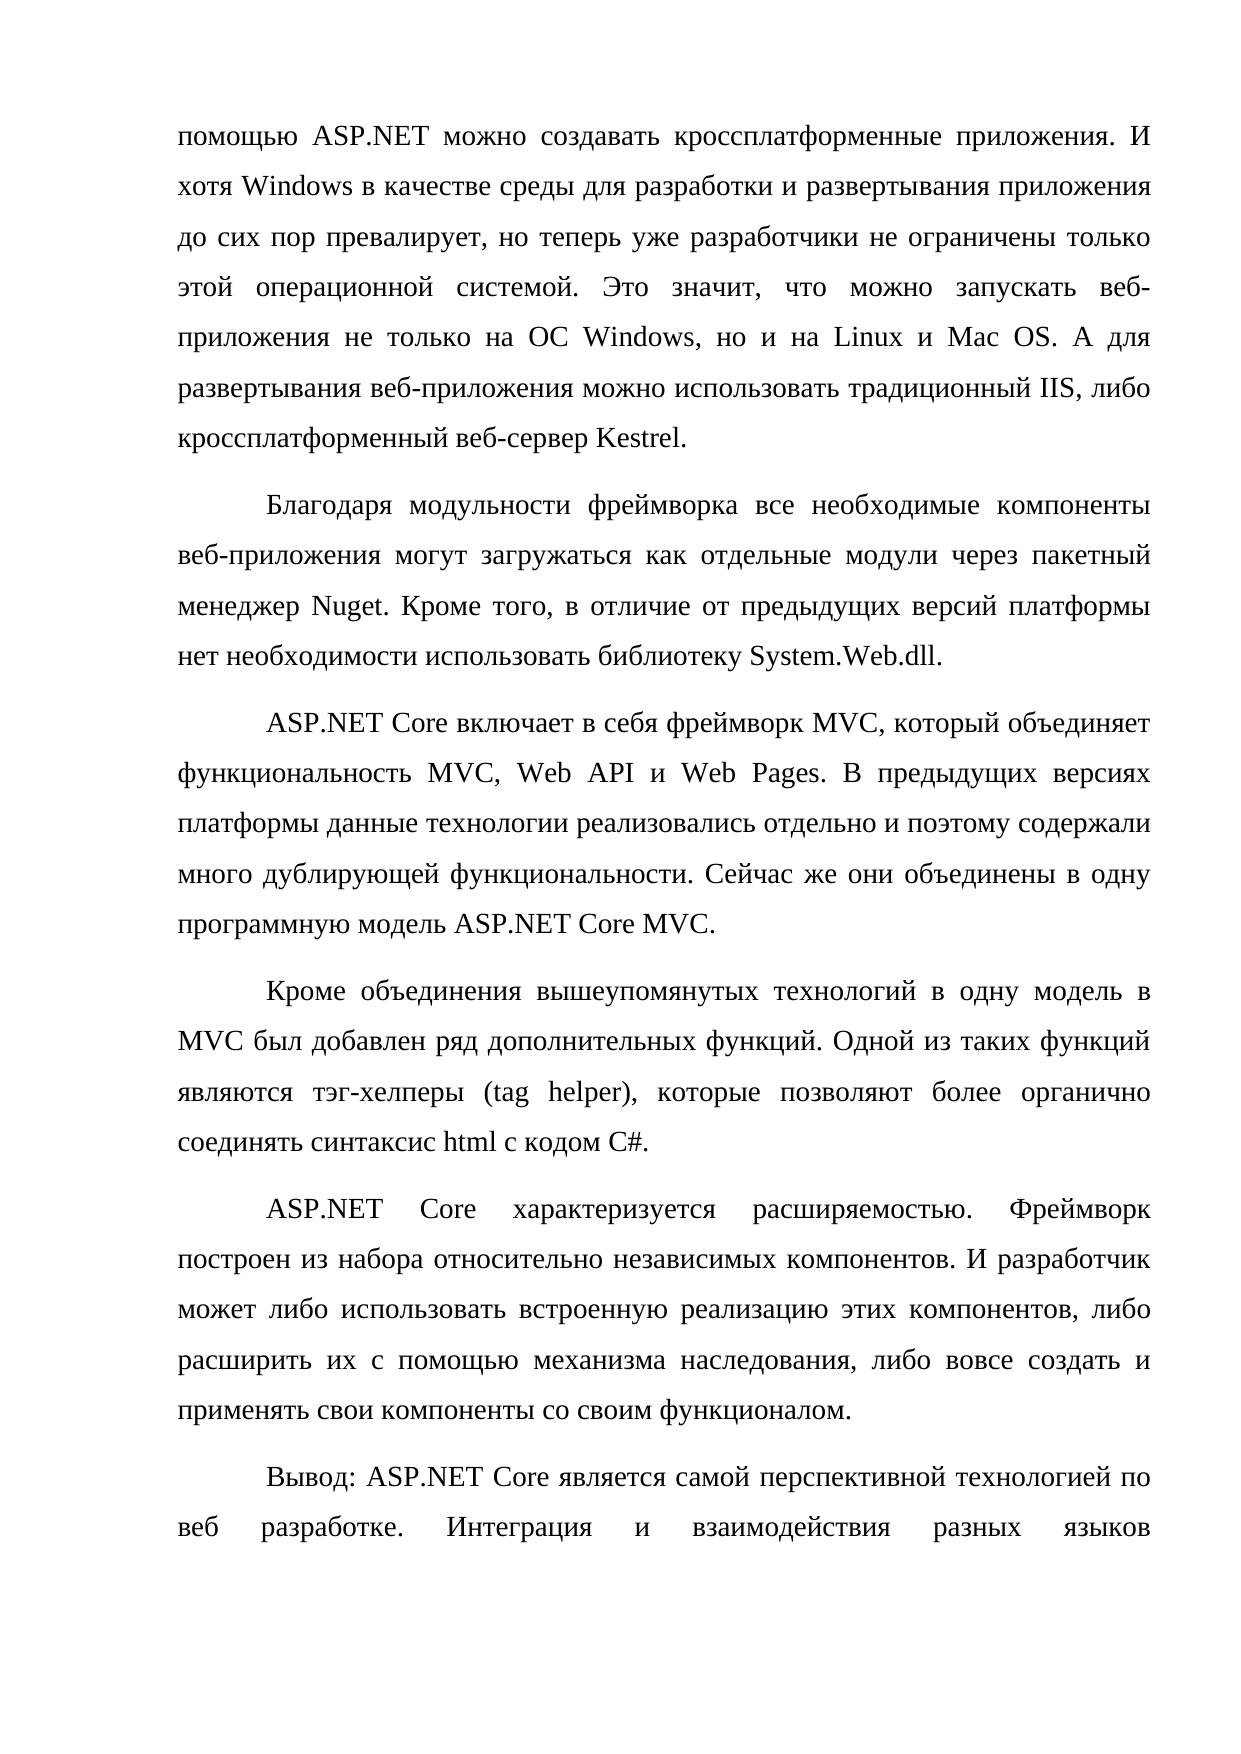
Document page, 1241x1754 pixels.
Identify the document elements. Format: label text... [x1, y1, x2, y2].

text ASP.NET Core характеризуется расширяемостью. Фреймворк построен из набора относительно независимых компонентов. И разработчик может либо использовать встроенную реализацию этих компонентов, либо расширить их с помощью механизма наследования, либо вовсе создать и применять свои компоненты со своим функционалом. [177, 1191, 1152, 1426]
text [177, 1459, 1152, 1543]
text Благодаря модульности фреймворка все необходимые компоненты веб-приложения могут загружаться как отдельные модули через пакетный менеджер Nuget. Кроме того, в отличие от предыдущих версий платформы нет необходимости использовать библиотеку System.Web.dll. [177, 487, 1152, 671]
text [177, 118, 1152, 453]
text Кроме объединения вышеупомянутых технологий в одну модель в MVC был добавлен ряд дополнительных функций. Одной из таких функций являются тэг-хелперы (tag helper), которые позволяют более органично соединять синтаксис html с кодом С#. [177, 973, 1152, 1158]
text ASP.NET Core включает в себя фреймворк MVC, который объединяет функциональность MVC, Web API и Web Pages. В предыдущих версиях платформы данные технологии реализовались отдельно и поэтому содержали много дублирующей функциональности. Сейчас же они объединены в одну программную модель ASP.NET Core MVC. [177, 705, 1152, 940]
